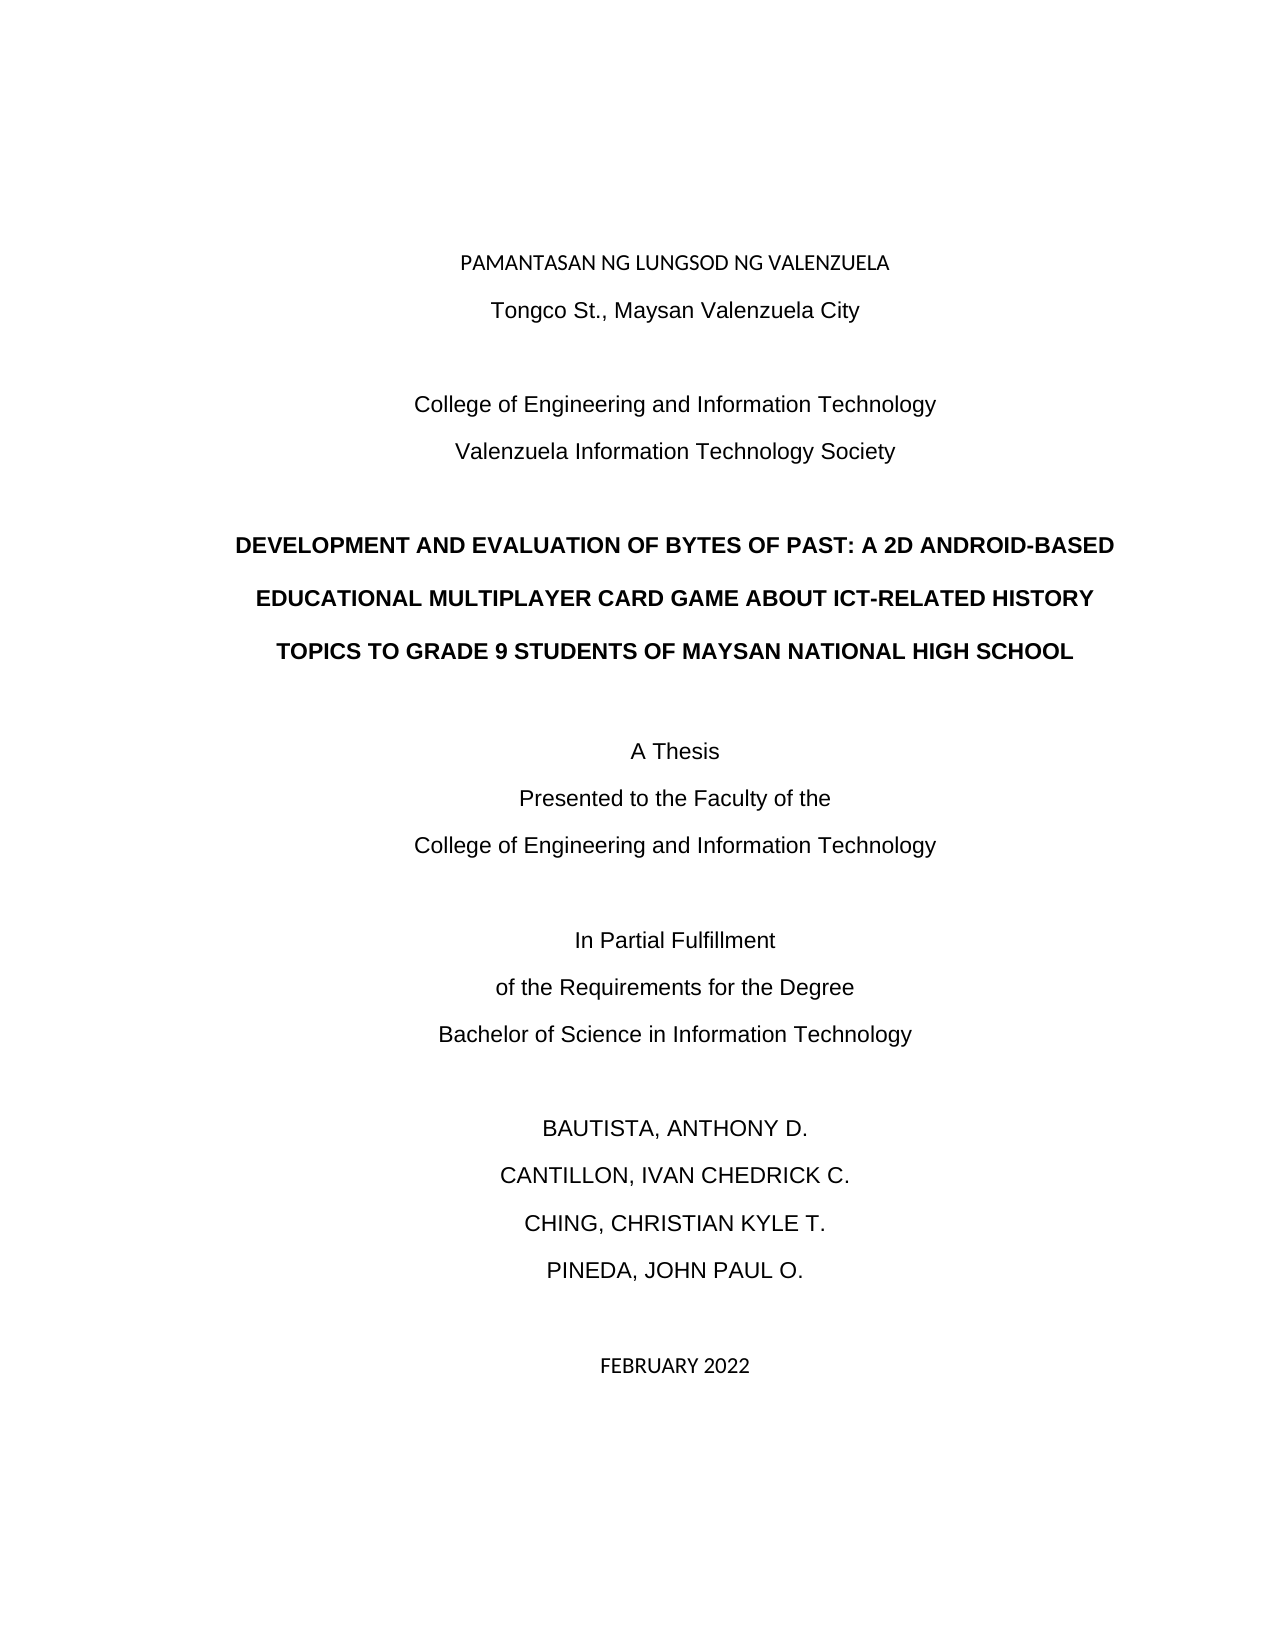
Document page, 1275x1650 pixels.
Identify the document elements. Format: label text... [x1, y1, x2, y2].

text CANTILLON, IVAN CHEDRICK C. [225, 1162, 1125, 1189]
text College of Engineering and Information Technology [225, 832, 1125, 858]
text College of Engineering and Information Technology [225, 391, 1125, 417]
text of the Requirements for the Degree [225, 974, 1125, 1000]
text In Partial Fulfillment [225, 927, 1125, 953]
text Valenzuela Information Technology Society [225, 438, 1125, 464]
text Bachelor of Science in Information Technology [225, 1021, 1125, 1047]
text CHING, CHRISTIAN KYLE T. [225, 1210, 1125, 1236]
text PINEDA, JOHN PAUL O. [225, 1257, 1125, 1283]
text Tongco St., Maysan Valenzuela City [225, 297, 1125, 323]
text A Thesis [225, 738, 1125, 764]
text Presented to the Faculty of the [225, 785, 1125, 811]
text BAUTISTA, ANTHONY D. [225, 1115, 1125, 1142]
title DEVELOPMENT AND EVALUATION OF BYTES OF PAST: A 2D ANDROID-BASED EDUCATIONAL MULTIPLAYER CARD GAME ABOUT ICT-RELATED HISTORY TOPICS TO GRADE 9 STUDENTS OF MAYSAN NATIONAL HIGH SCHOOL [225, 532, 1125, 664]
